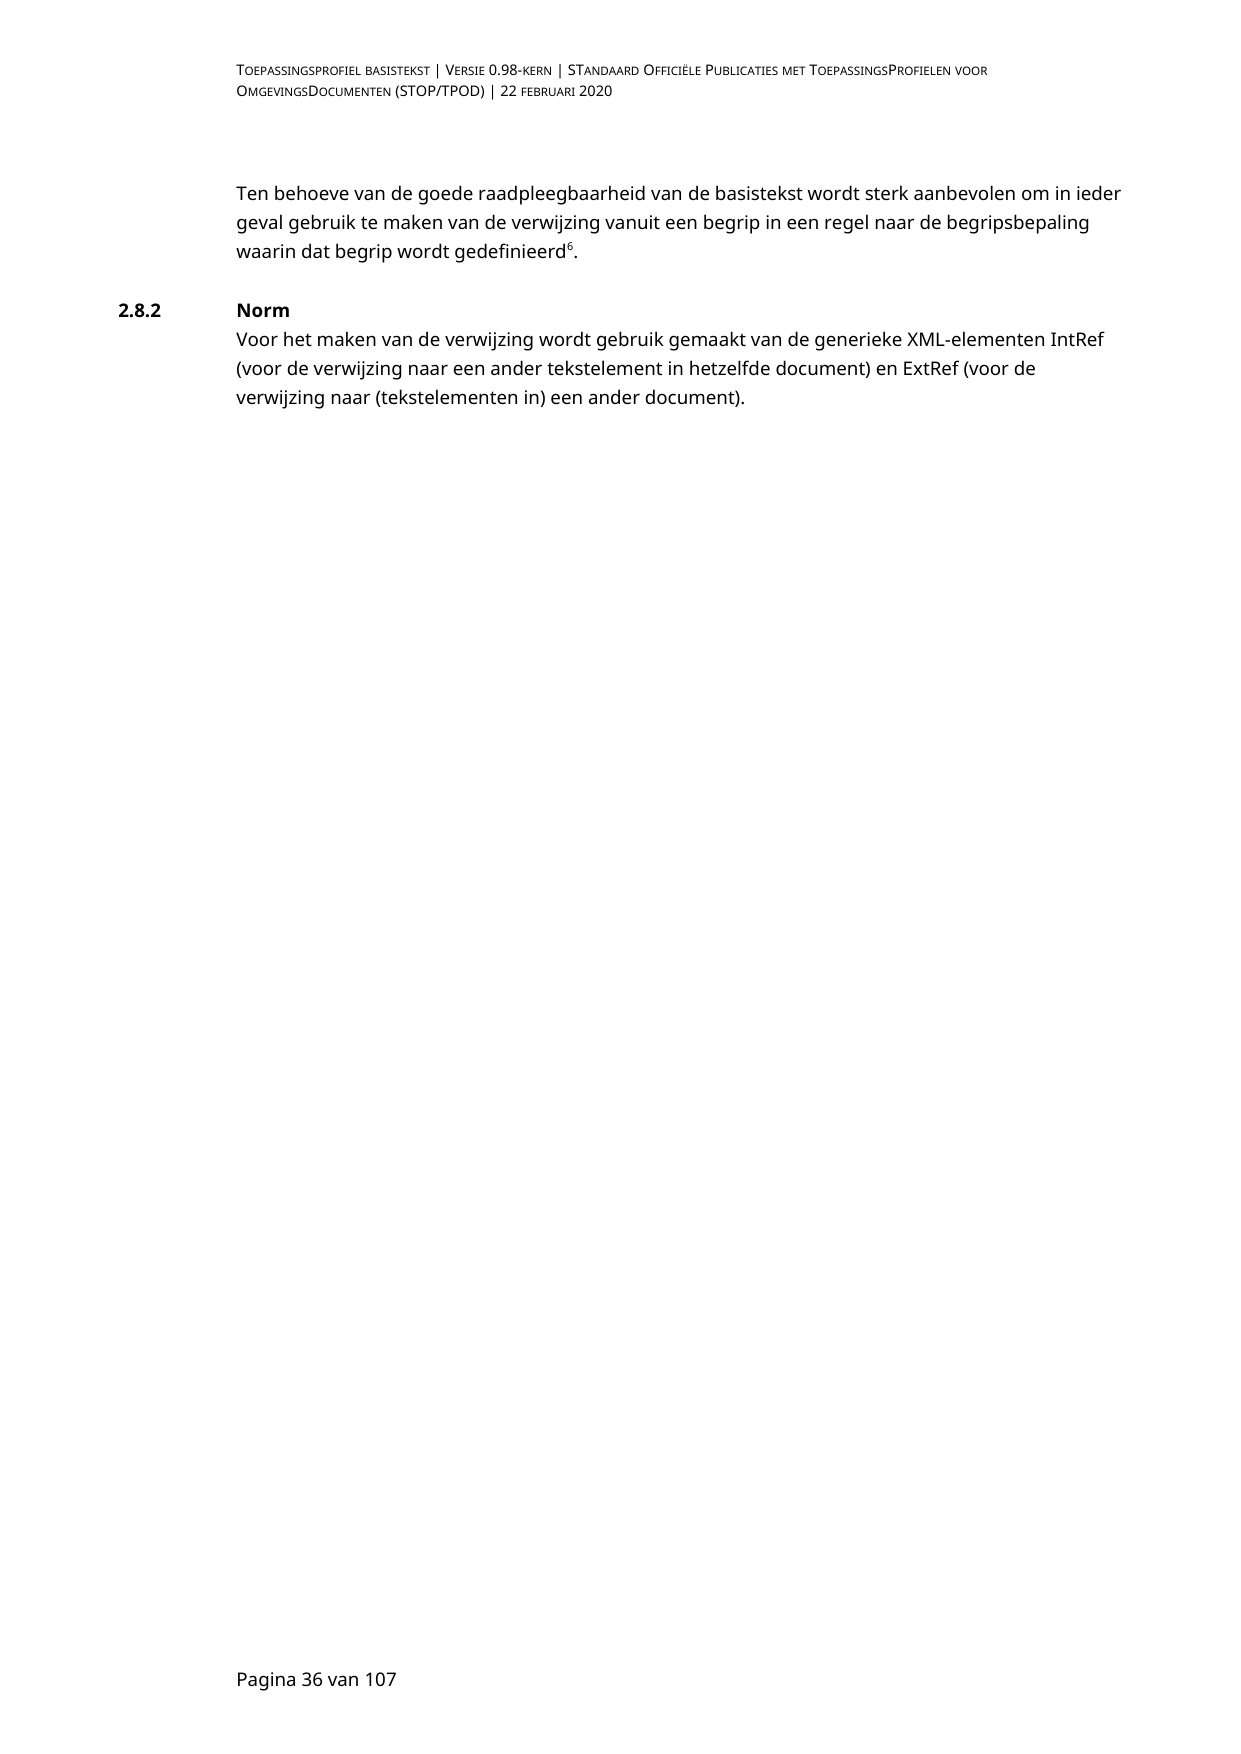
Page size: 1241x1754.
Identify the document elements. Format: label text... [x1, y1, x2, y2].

text Voor het maken van de verwijzing wordt gebruik gemaakt van de generieke XML-elementen IntRef (voor de verwijzing naar een ander tekstelement in hetzelfde document) en ExtRef (voor de verwijzing naar (tekstelementen in) een ander document). [236, 323, 1122, 411]
subtitle Norm [118, 294, 1122, 323]
text Ten behoeve van de goede raadpleegbaarheid van de basistekst wordt sterk aanbevolen om in ieder geval gebruik te maken van de verwijzing vanuit een begrip in een regel naar de begripsbepaling waarin dat begrip wordt gedefinieerd. [236, 177, 1122, 265]
